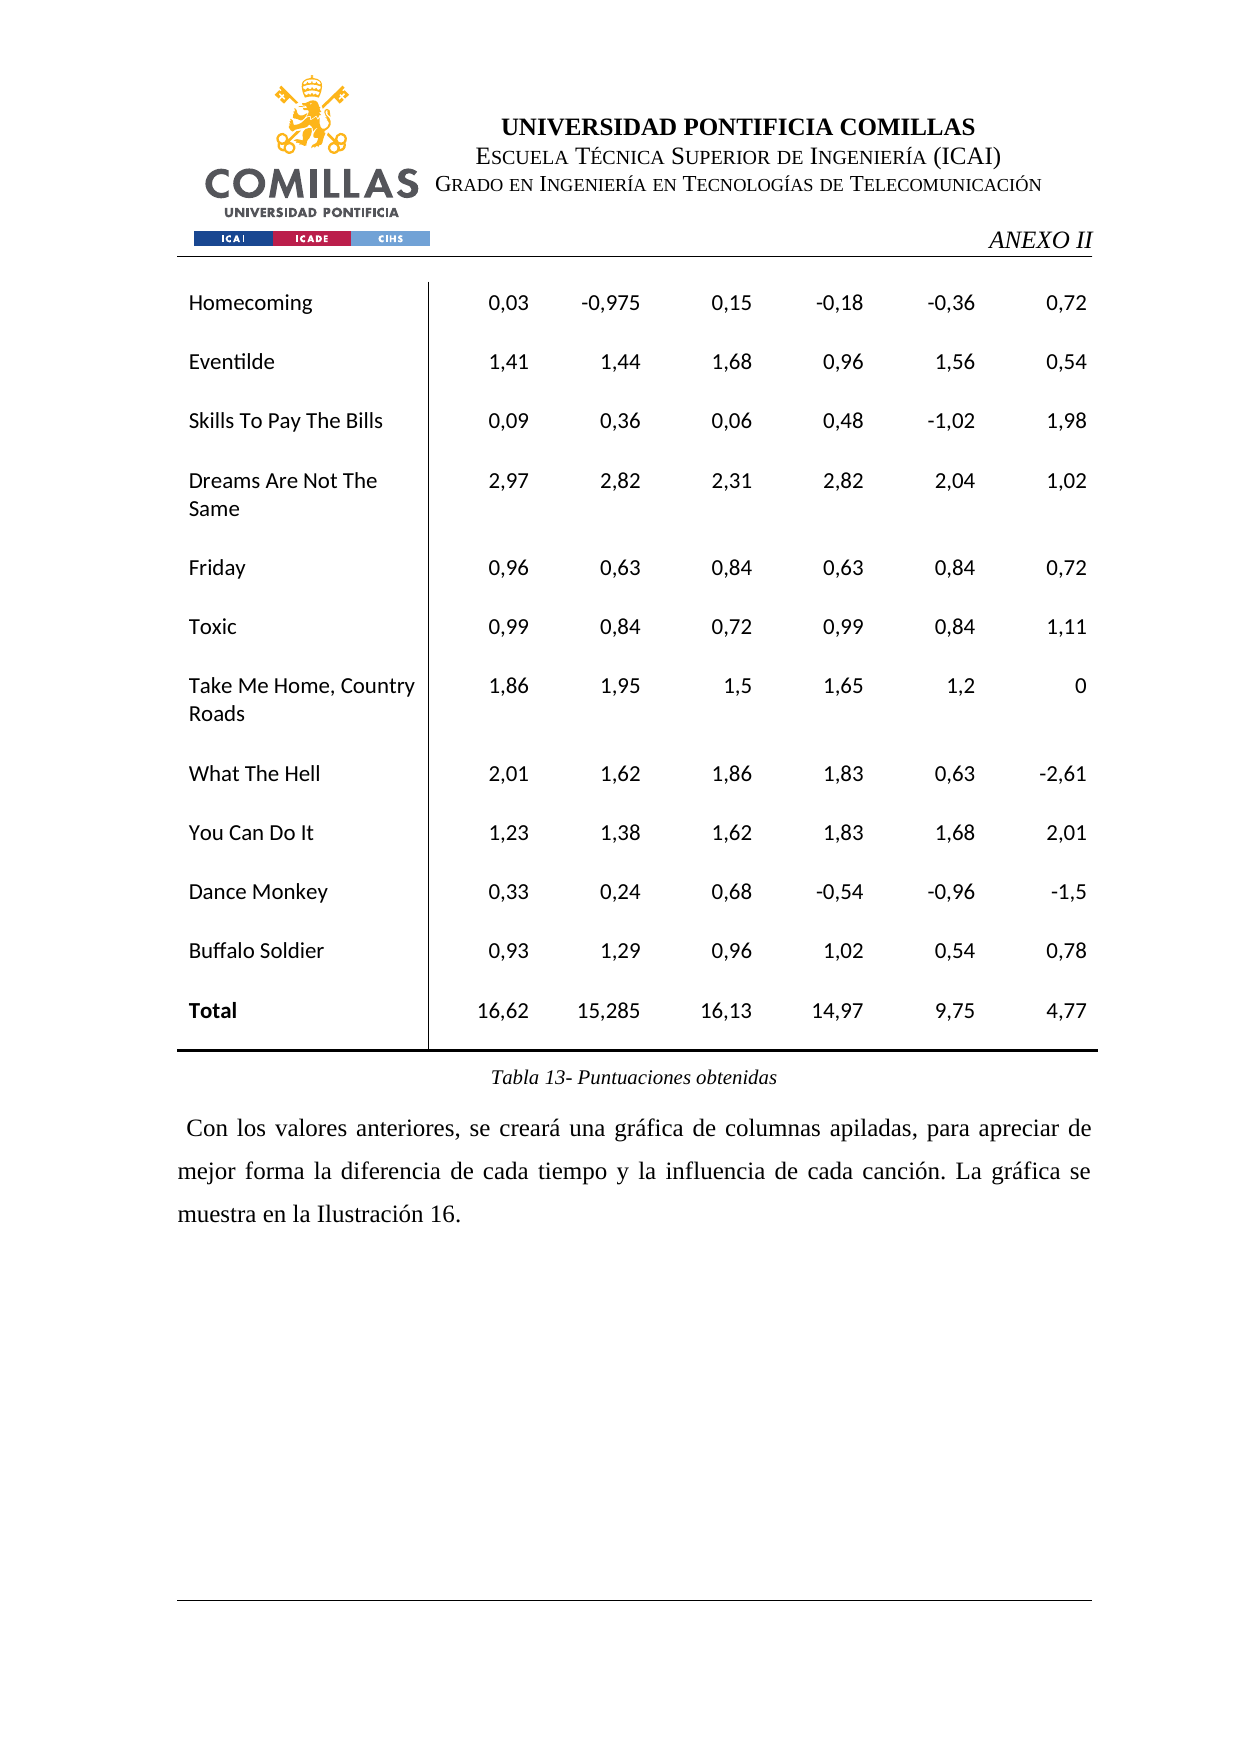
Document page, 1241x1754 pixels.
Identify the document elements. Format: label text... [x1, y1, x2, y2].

table_cell 2,82 [763, 460, 874, 547]
table_cell 1,44 [540, 341, 652, 400]
table_cell 2,97 [429, 460, 540, 547]
table_cell 0,84 [875, 606, 986, 665]
table_cell -1,02 [875, 400, 986, 459]
table_cell 0,68 [652, 871, 763, 930]
table_cell 1,23 [429, 812, 540, 871]
table_cell 0,36 [540, 400, 652, 459]
table_cell 1,38 [540, 812, 652, 871]
table_cell 1,29 [540, 930, 652, 990]
table_cell 1,98 [986, 400, 1098, 459]
table_cell 1,65 [763, 665, 874, 753]
table_cell 1,5 [652, 665, 763, 753]
table_cell 0,84 [652, 547, 763, 606]
table_cell Buffalo Soldier [177, 930, 428, 990]
table_cell 1,62 [652, 812, 763, 871]
table_cell You Can Do It [177, 812, 428, 871]
table_cell 1,2 [875, 665, 986, 753]
table_cell 1,68 [652, 341, 763, 400]
table_cell 0 [986, 665, 1098, 753]
table_cell What The Hell [177, 753, 428, 812]
table_cell 0,06 [652, 400, 763, 459]
table_cell 0,63 [875, 753, 986, 812]
table_cell 1,11 [986, 606, 1098, 665]
table_cell 0,63 [540, 547, 652, 606]
table_cell Toxic [177, 606, 428, 665]
table_cell Total [177, 990, 428, 1049]
table_cell 0,33 [429, 871, 540, 930]
table_cell 16,13 [652, 990, 763, 1049]
table_cell -0,96 [875, 871, 986, 930]
table_cell 1,56 [875, 341, 986, 400]
table_cell -0,36 [875, 282, 986, 341]
table_cell Homecoming [177, 282, 428, 341]
table_cell 0,84 [875, 547, 986, 606]
table_cell 1,86 [429, 665, 540, 753]
table_cell 2,01 [986, 812, 1098, 871]
table_cell Eventilde [177, 341, 428, 400]
table_cell 9,75 [875, 990, 986, 1049]
table_cell 0,15 [652, 282, 763, 341]
table_cell 2,01 [429, 753, 540, 812]
table_cell 2,04 [875, 460, 986, 547]
table_cell 0,99 [429, 606, 540, 665]
table_cell -0,54 [763, 871, 874, 930]
table_cell 2,31 [652, 460, 763, 547]
table_cell Friday [177, 547, 428, 606]
table_cell 0,63 [763, 547, 874, 606]
table_cell 0,72 [652, 606, 763, 665]
text Con los valores anteriores, se creará una gráfica de columnas apiladas, para apreciar de mejor forma la diferencia de cada tiempo y la influencia de cada canción. La gráfica se muestra en la Ilustración 16. [177, 1113, 1092, 1228]
table_cell 0,03 [429, 282, 540, 341]
table_cell 4,77 [986, 990, 1098, 1049]
table_cell -0,975 [540, 282, 652, 341]
table_cell 0,09 [429, 400, 540, 459]
table_cell 0,96 [652, 930, 763, 990]
table_cell 0,78 [986, 930, 1098, 990]
text Tabla 13- Puntuaciones obtenidas [177, 1064, 1092, 1089]
table_cell 0,54 [875, 930, 986, 990]
table_cell 0,84 [540, 606, 652, 665]
table_cell 1,83 [763, 753, 874, 812]
table_cell 1,86 [652, 753, 763, 812]
table_cell 1,02 [763, 930, 874, 990]
table_cell 1,62 [540, 753, 652, 812]
table_cell 15,285 [540, 990, 652, 1049]
table_cell 1,68 [875, 812, 986, 871]
table_cell 0,24 [540, 871, 652, 930]
table_cell 1,02 [986, 460, 1098, 547]
table_cell 0,96 [763, 341, 874, 400]
table_cell Dance Monkey [177, 871, 428, 930]
table_cell 0,72 [986, 547, 1098, 606]
table_cell 16,62 [429, 990, 540, 1049]
table_cell 2,82 [540, 460, 652, 547]
table_cell 0,99 [763, 606, 874, 665]
table_cell 14,97 [763, 990, 874, 1049]
table_cell 1,95 [540, 665, 652, 753]
table_cell Skills To Pay The Bills [177, 400, 428, 459]
table_cell 0,96 [429, 547, 540, 606]
table_cell Dreams Are Not The Same [177, 460, 428, 547]
table_cell 0,93 [429, 930, 540, 990]
table_cell 0,48 [763, 400, 874, 459]
table_cell 0,72 [986, 282, 1098, 341]
table_cell Take Me Home, Country Roads [177, 665, 428, 753]
table_cell -2,61 [986, 753, 1098, 812]
table_cell 1,83 [763, 812, 874, 871]
table_cell 1,41 [429, 341, 540, 400]
table_cell -0,18 [763, 282, 874, 341]
table_cell 0,54 [986, 341, 1098, 400]
table_cell -1,5 [986, 871, 1098, 930]
